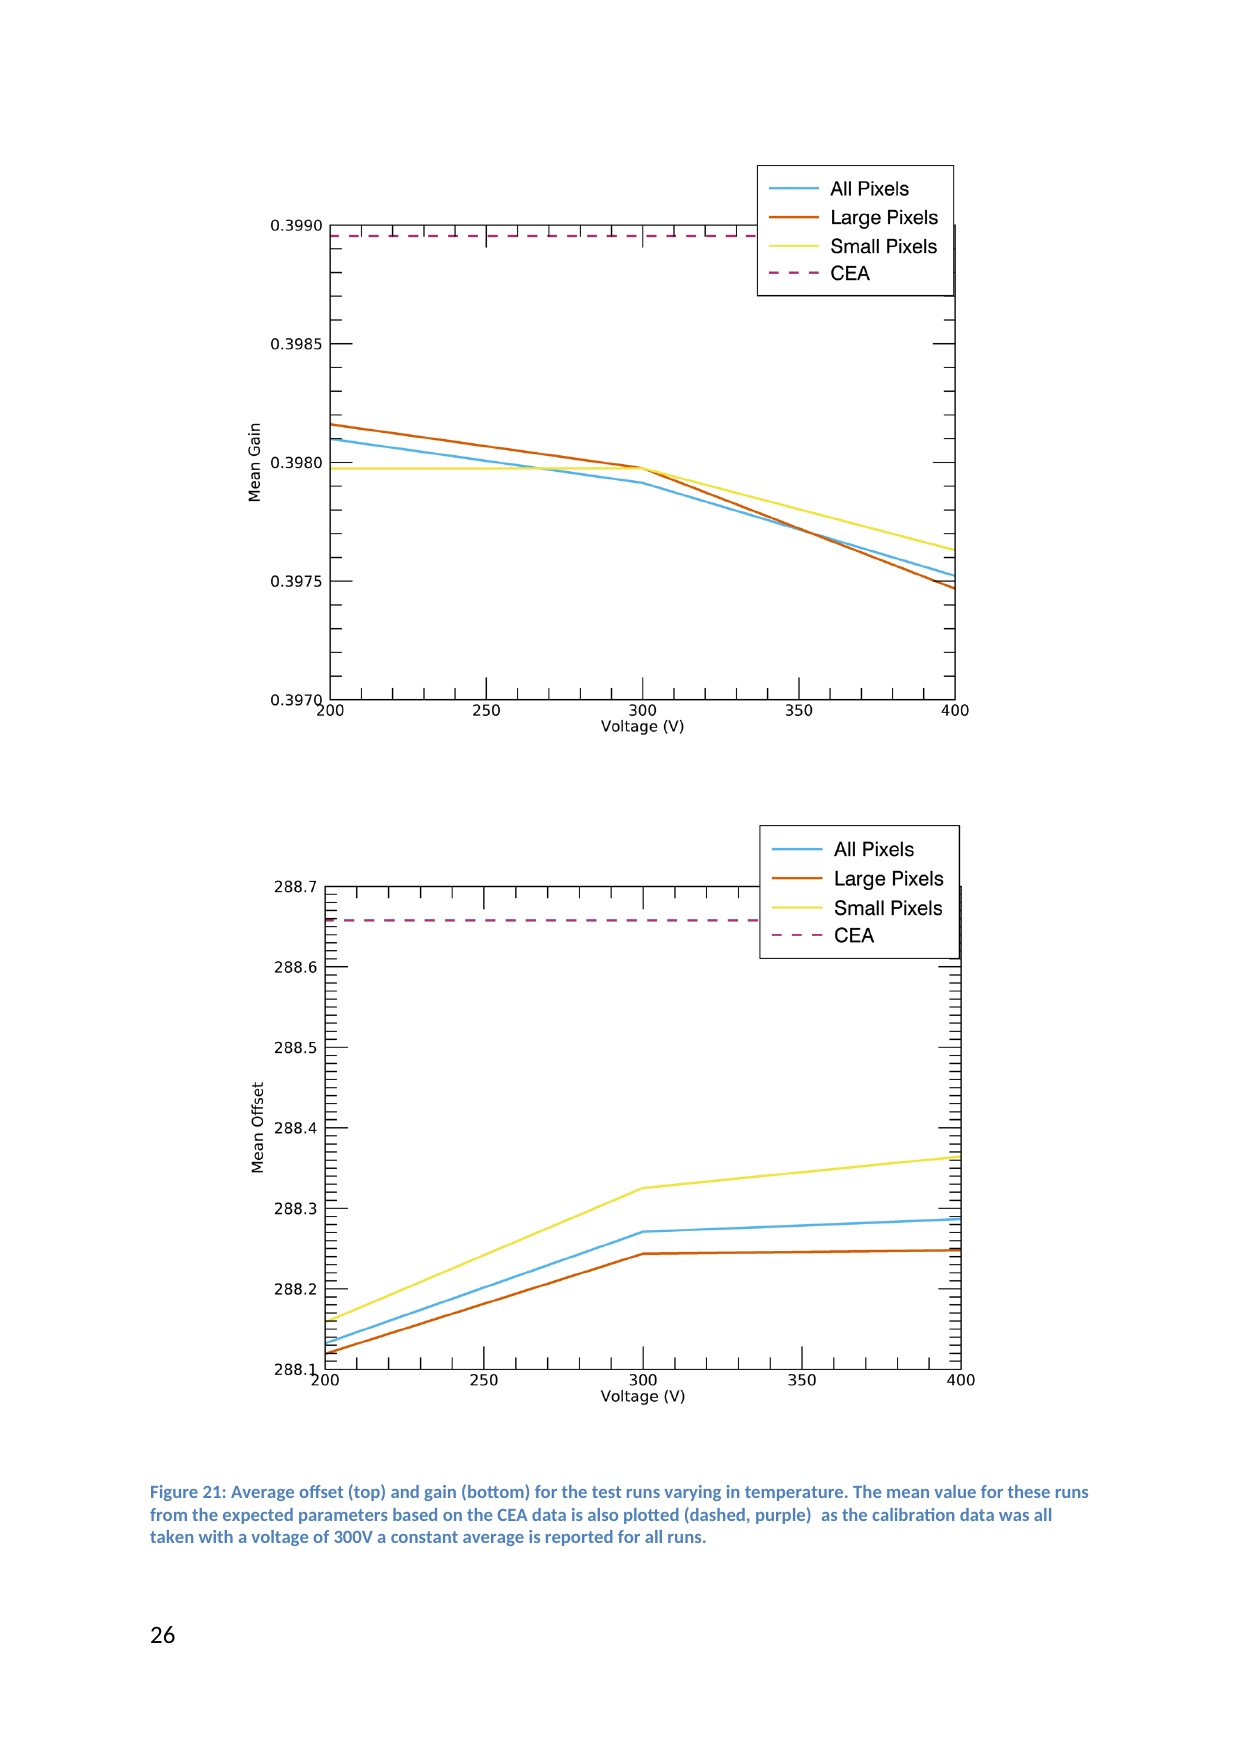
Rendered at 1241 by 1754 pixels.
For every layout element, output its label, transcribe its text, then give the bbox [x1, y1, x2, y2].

picture [223, 150, 1017, 784]
text Figure 21: Average offset (top) and gain (bottom) for the test runs varying in temperature. The mean value for these runs from the expected parameters based on the CEA data is also plotted (dashed, purple) as the calibration data was all taken with a voltage of 300V a constant average is reported for all runs. [150, 1480, 1090, 1548]
picture [216, 809, 1024, 1455]
